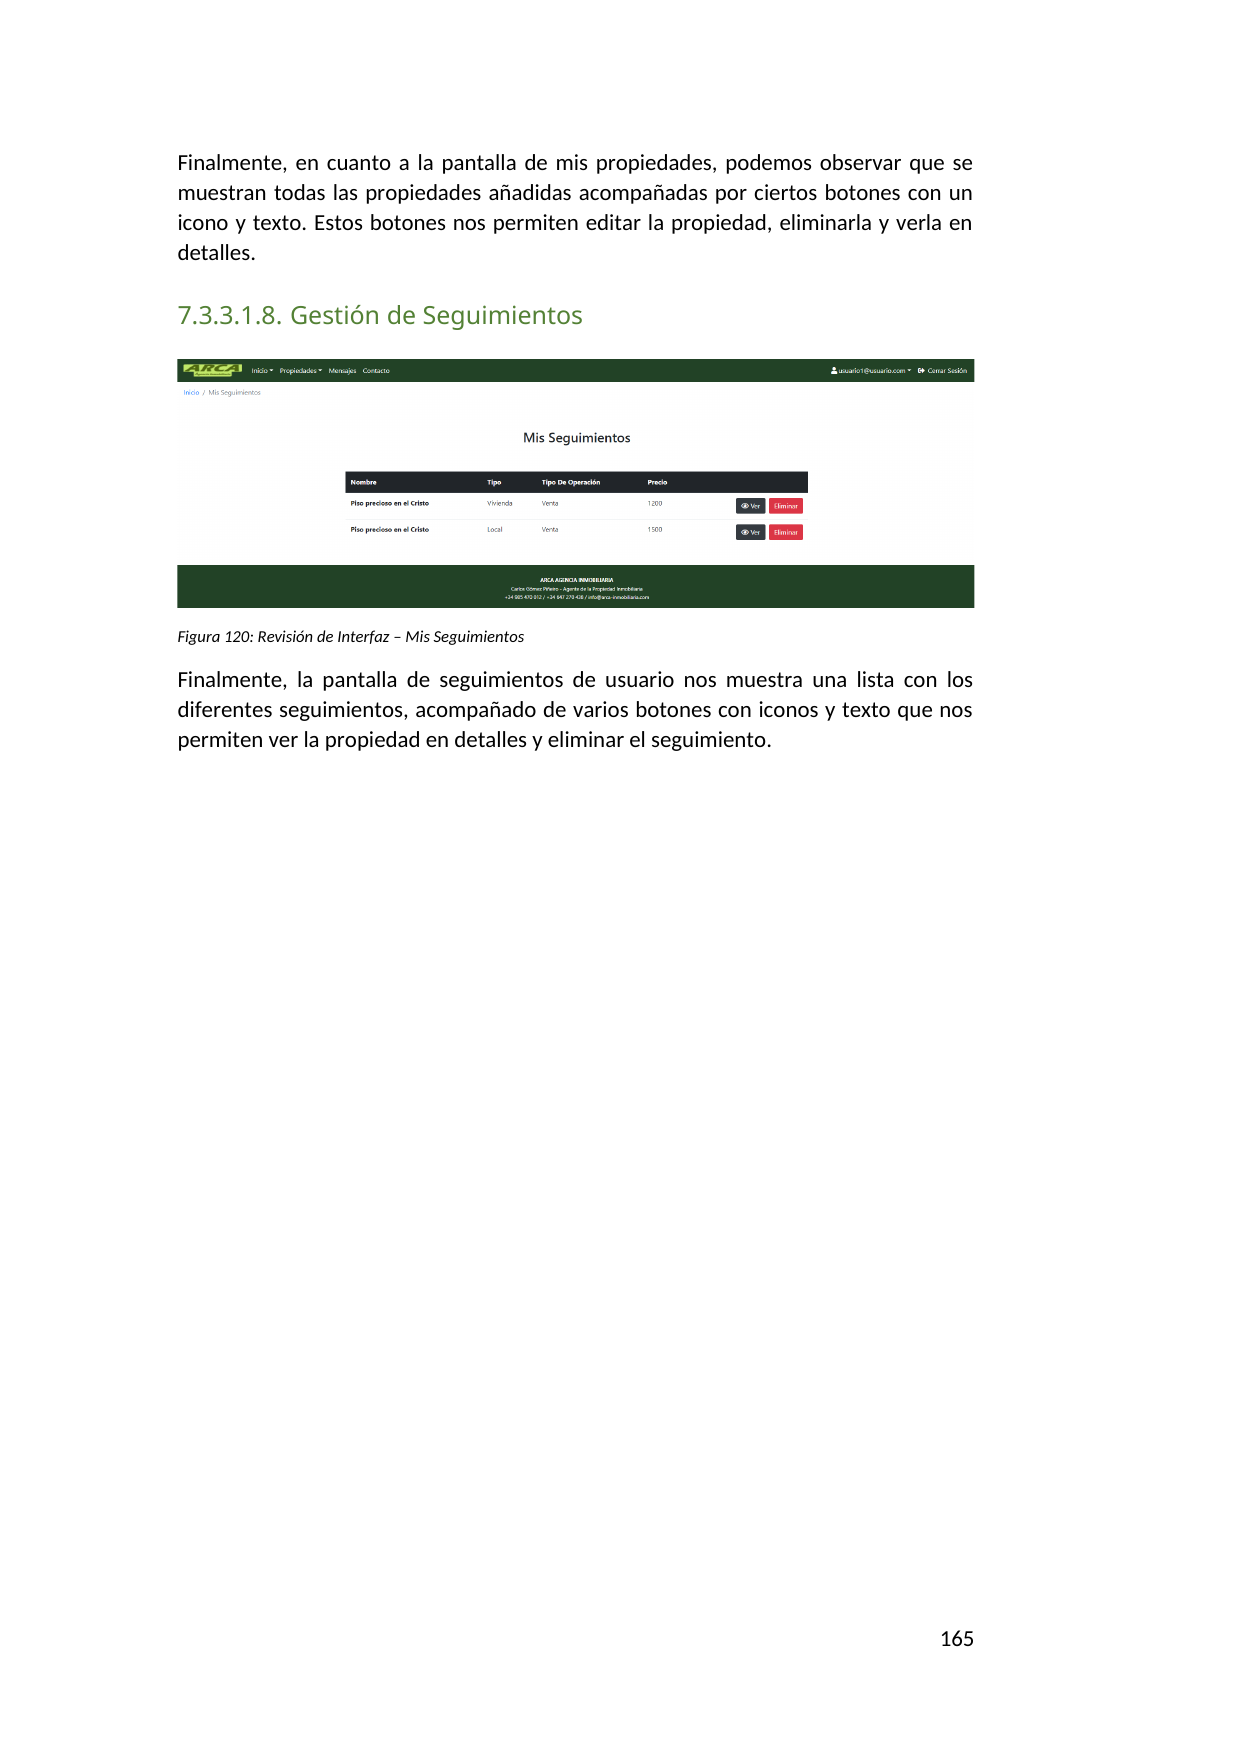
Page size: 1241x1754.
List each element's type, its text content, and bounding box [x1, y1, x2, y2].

text Finalmente, en cuanto a la pantalla de mis propiedades, podemos observar que se muestran todas las propiedades añadidas acompañadas por ciertos botones con un icono y texto. Estos botones nos permiten editar la propiedad, eliminarla y verla en detalles. [177, 148, 974, 266]
subtitle Gestión de Seguimientos [177, 298, 974, 332]
picture [177, 359, 975, 608]
text Finalmente, la pantalla de seguimientos de usuario nos muestra una lista con los diferentes seguimientos, acompañado de varios botones con iconos y texto que nos permiten ver la propiedad en detalles y eliminar el seguimiento. [177, 665, 974, 753]
text Figura 120: Revisión de Interfaz – Mis Seguimientos [177, 626, 974, 647]
